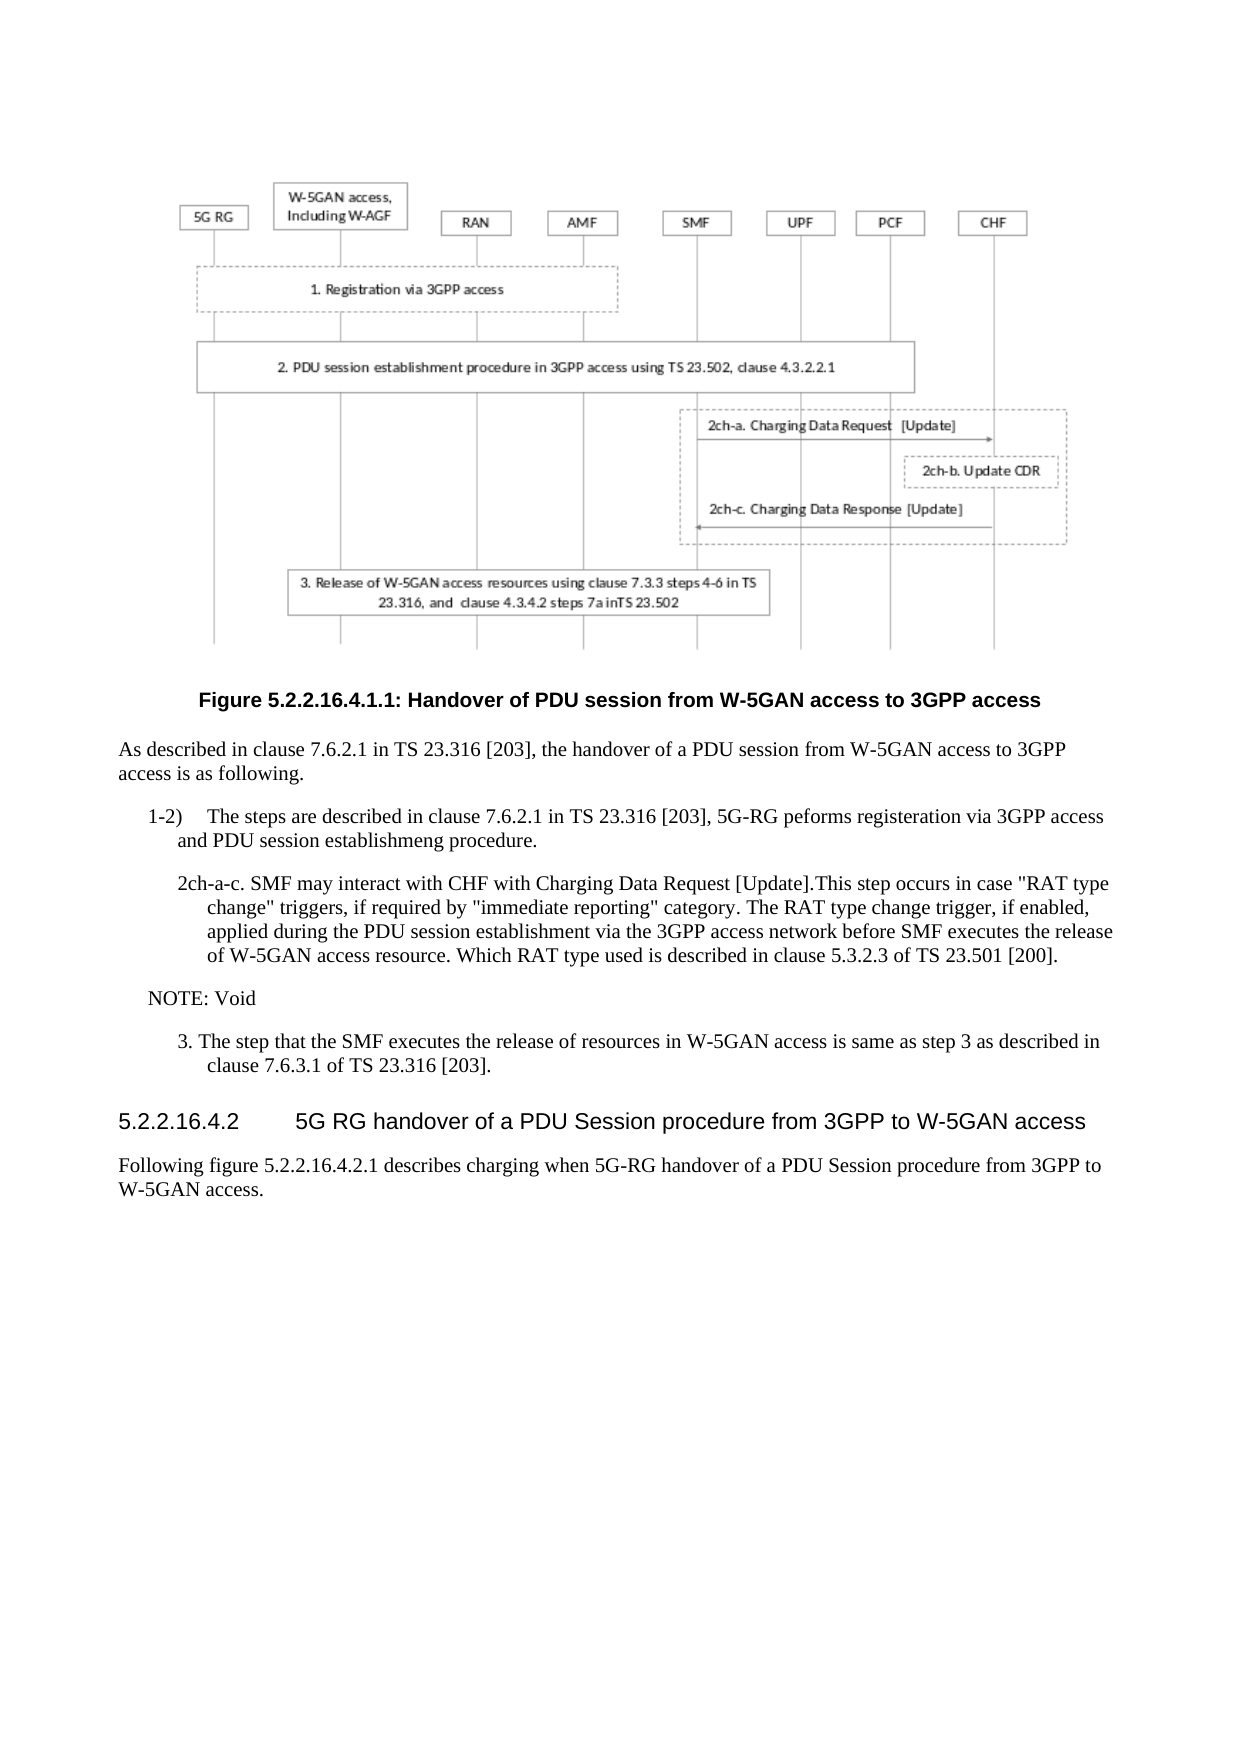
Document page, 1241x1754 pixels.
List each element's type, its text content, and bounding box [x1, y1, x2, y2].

text 1-2) The steps are described in clause 7.6.2.1 in TS 23.316 [203], 5G-RG peforms registeration via 3GPP access and PDU session establishmeng procedure. [148, 804, 1122, 852]
text 3. The step that the SMF executes the release of resources in W-5GAN access is same as step 3 as described in clause 7.6.3.1 of TS 23.316 [203]. [177, 1028, 1122, 1077]
text NOTE: Void [148, 986, 1122, 1010]
text 2ch-a-c. SMF may interact with CHF with Charging Data Request [Update].This step occurs in case "RAT type change" triggers, if required by "immediate reporting" category. The RAT type change trigger, if enabled, applied during the PDU session establishment via the 3GPP access network before SMF executes the release of W-5GAN access resource. Which RAT type used is described in clause 5.3.2.3 of TS 23.501 [200]. [177, 871, 1122, 967]
text Figure 5.2.2.16.4.1.1: Handover of PDU session from W-5GAN access to 3GPP access [118, 688, 1122, 712]
text Following figure 5.2.2.16.4.2.1 describes charging when 5G-RG handover of a PDU Session procedure from 3GPP to W-5GAN access. [118, 1153, 1122, 1201]
text As described in clause 7.6.2.1 in TS 23.316 [203], the handover of a PDU session from W-5GAN access to 3GPP access is as following. [118, 737, 1122, 785]
subtitle 5.2.2.16.4.2 5G RG handover of a PDU Session procedure from 3GPP to W-5GAN access [118, 1108, 1122, 1134]
